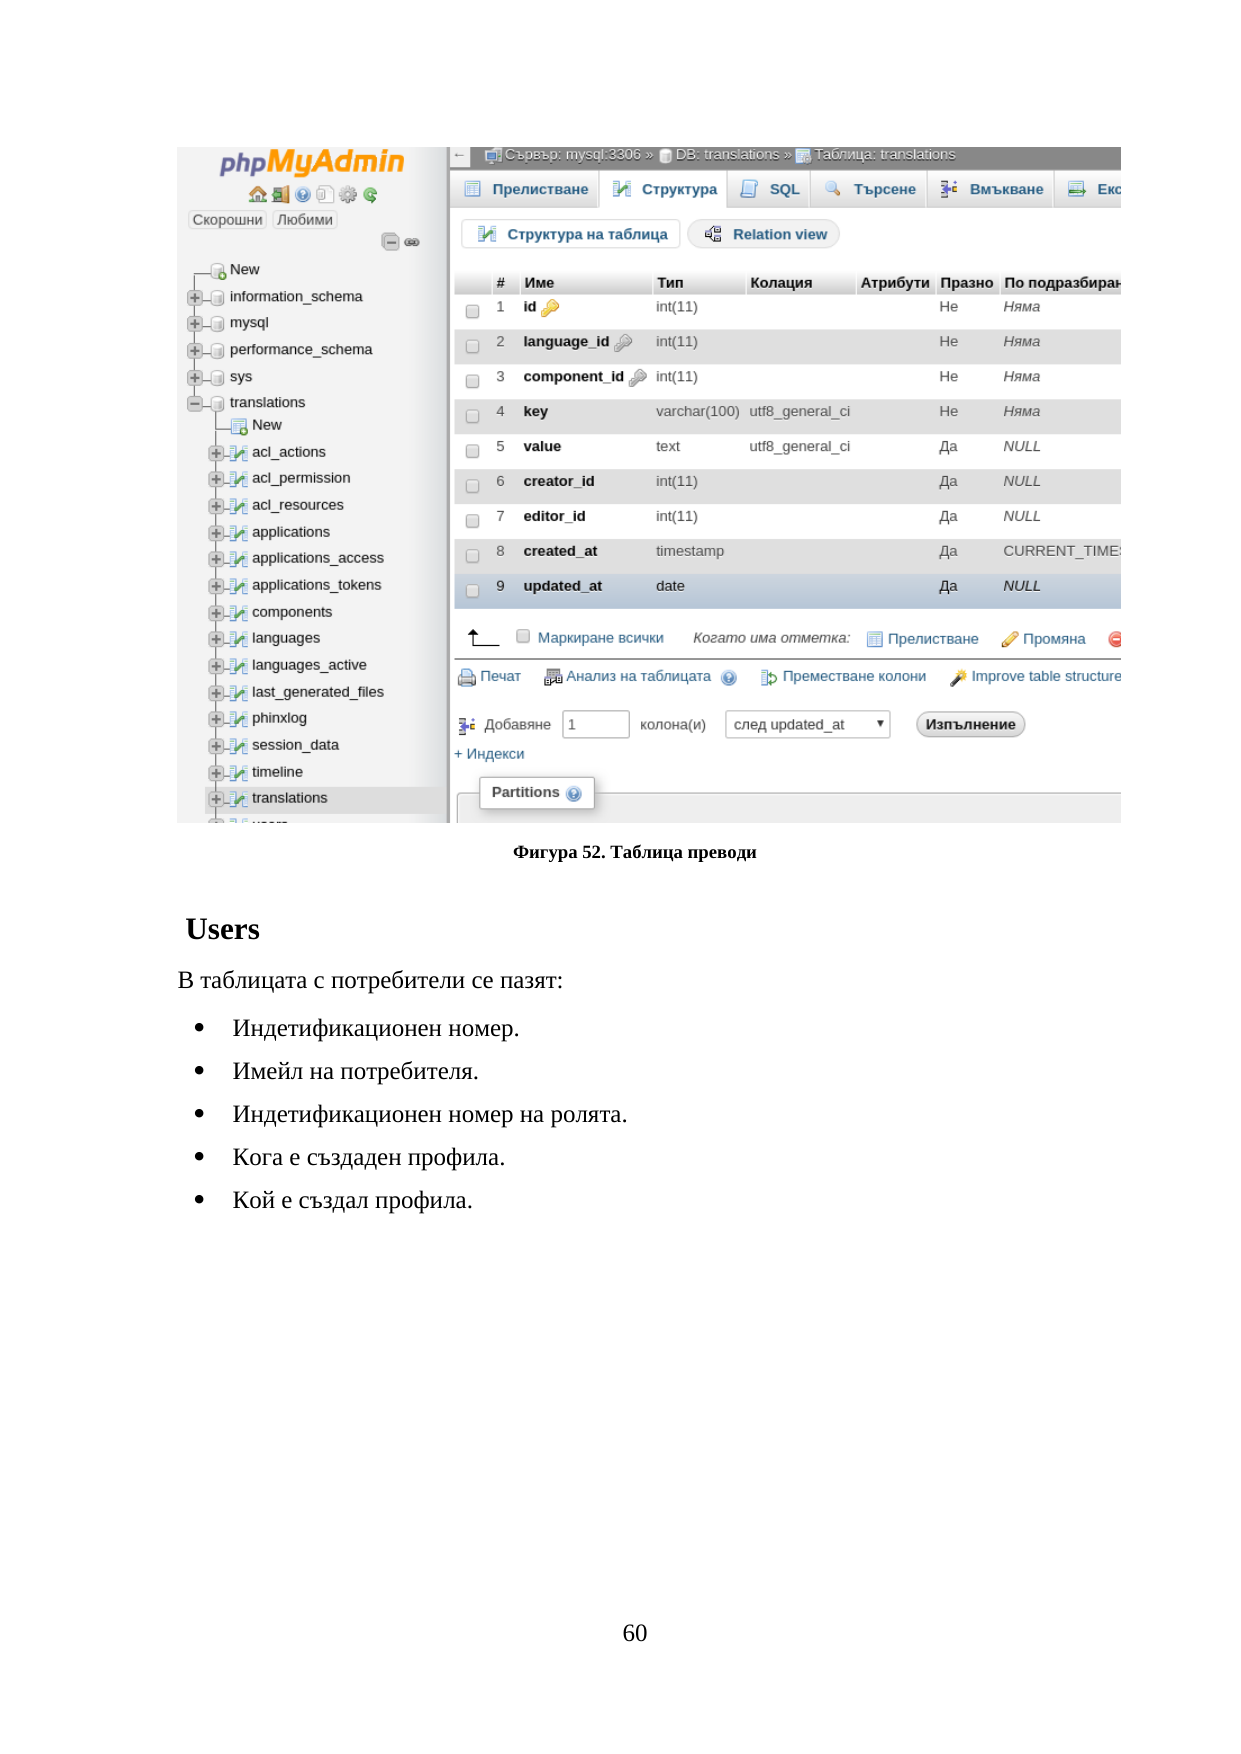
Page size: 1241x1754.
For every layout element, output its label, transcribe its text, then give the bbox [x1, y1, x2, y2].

list Кой е създал профила. [195, 1185, 1093, 1214]
list Индетификационен номер на ролята. [195, 1099, 1093, 1128]
list Имейл на потребителя. [195, 1056, 1093, 1085]
text Users [185, 910, 1093, 946]
list Кога е създаден профила. [195, 1142, 1093, 1171]
text В таблицата с потребители се пазят: [148, 966, 1093, 994]
text Фигура 52. Таблица преводи [148, 841, 1093, 863]
list Индетификационен номер. [195, 1013, 1093, 1042]
picture [177, 147, 1121, 823]
